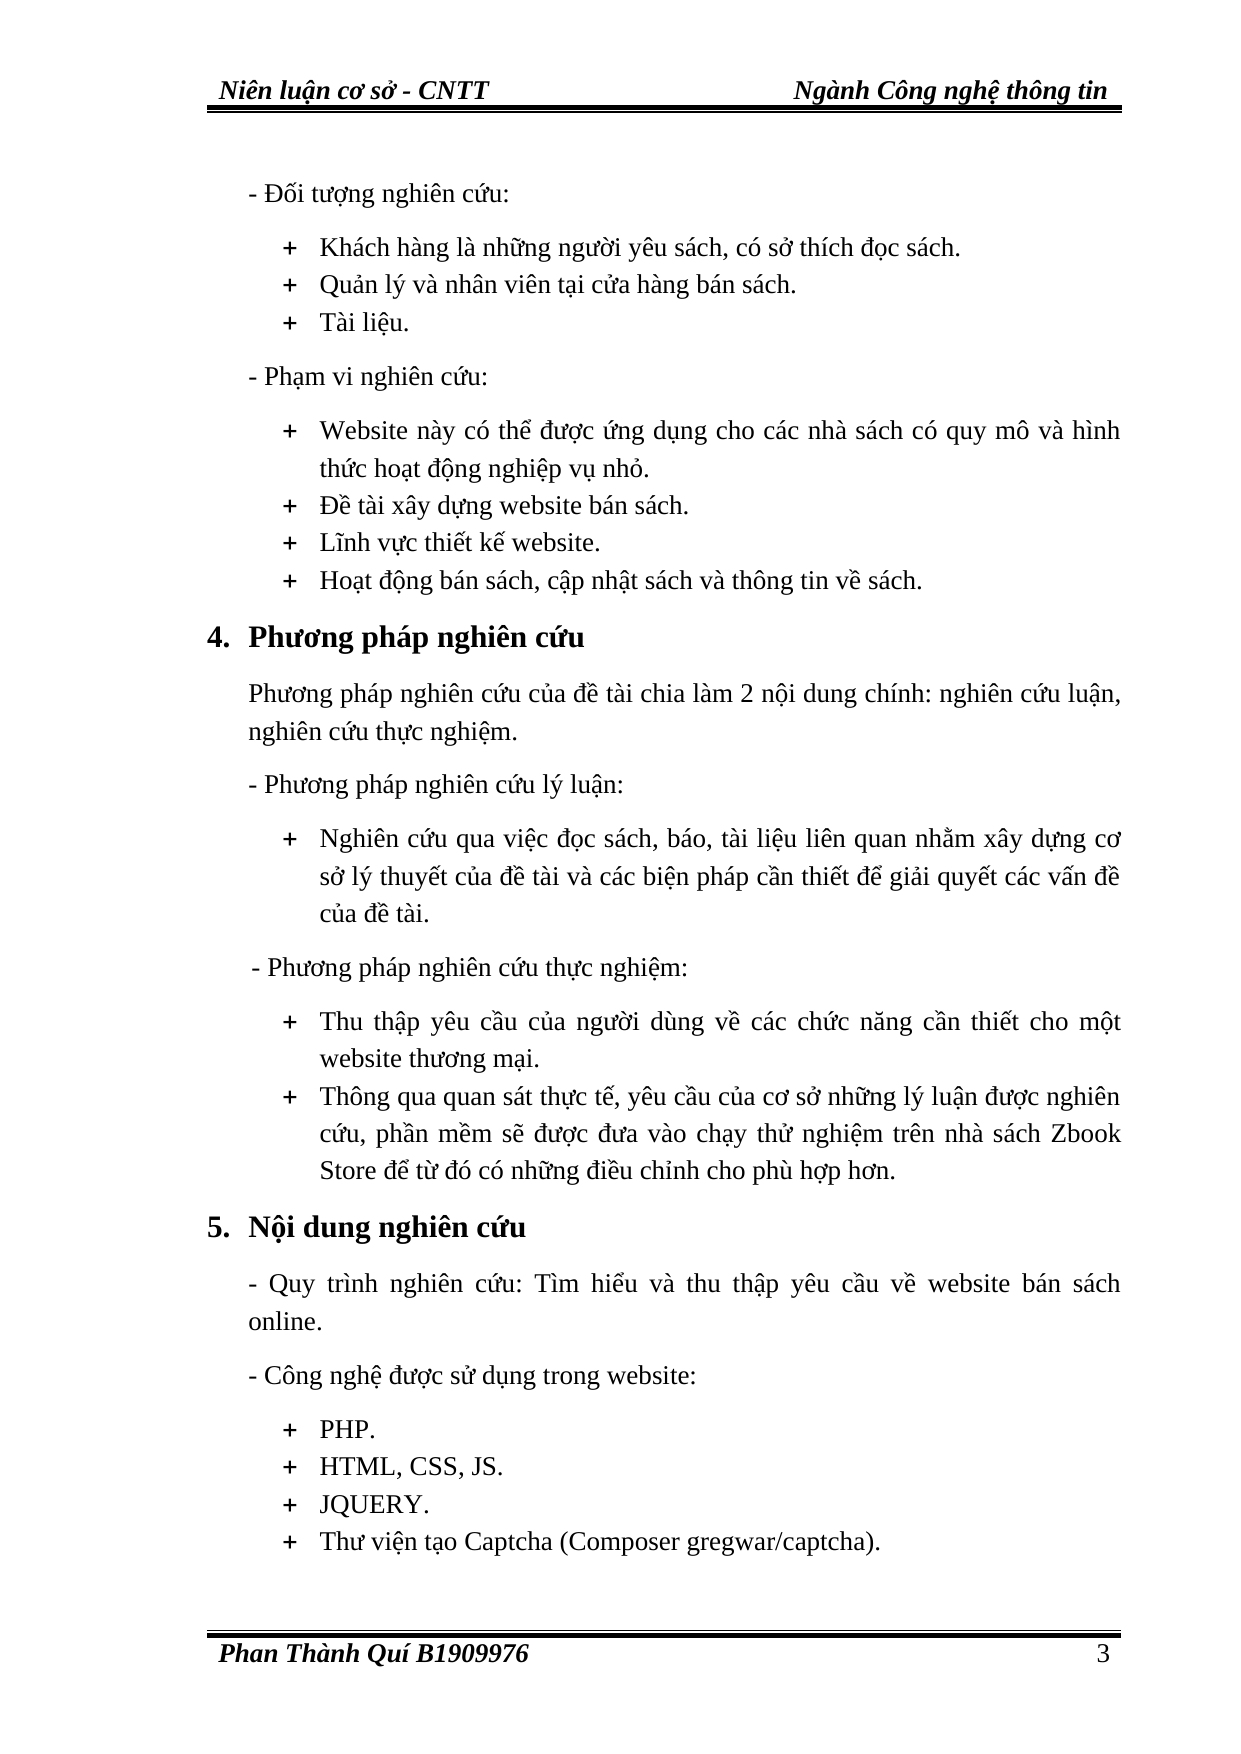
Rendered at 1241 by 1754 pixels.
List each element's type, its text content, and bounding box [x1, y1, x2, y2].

list Tài liệu. [282, 306, 1122, 337]
list Thư viện tạo Captcha (Composer gregwar/captcha). [282, 1525, 1122, 1557]
list Thông qua quan sát thực tế, yêu cầu của cơ sở những lý luận được nghiên cứu, phần mềm sẽ được đưa vào chạy thử nghiệm trên nhà sách Zbook Store để từ đó có những điều chỉnh cho phù hợp hơn. [282, 1080, 1122, 1186]
text - Quy trình nghiên cứu: Tìm hiểu và thu thập yêu cầu về website bán sách online. [248, 1268, 1122, 1336]
list Lĩnh vực thiết kế website. [282, 526, 1122, 558]
text - Phạm vi nghiên cứu: [248, 360, 1122, 391]
text Phương pháp nghiên cứu của đề tài chia làm 2 nội dung chính: nghiên cứu luận, nghiên cứu thực nghiệm. [248, 677, 1122, 746]
text - Đối tượng nghiên cứu: [248, 177, 1122, 208]
list Khách hàng là những người yêu sách, có sở thích đọc sách. [282, 231, 1122, 262]
list PHP. [282, 1413, 1122, 1444]
text Phương pháp nghiên cứu [207, 618, 1122, 654]
text - Công nghệ được sử dụng trong website: [248, 1359, 1122, 1390]
text Nội dung nghiên cứu [207, 1208, 1122, 1244]
list JQUERY. [282, 1488, 1122, 1519]
text - Phương pháp nghiên cứu thực nghiệm: [207, 951, 1122, 982]
list Website này có thể được ứng dụng cho các nhà sách có quy mô và hình thức hoạt động nghiệp vụ nhỏ. [282, 414, 1122, 483]
text - Phương pháp nghiên cứu lý luận: [248, 768, 1122, 800]
list Nghiên cứu qua việc đọc sách, báo, tài liệu liên quan nhằm xây dựng cơ sở lý thuyết của đề tài và các biện pháp cần thiết để giải quyết các vấn đề của đề tài. [282, 822, 1122, 928]
list Hoạt động bán sách, cập nhật sách và thông tin về sách. [282, 564, 1122, 595]
list Quản lý và nhân viên tại cửa hàng bán sách. [282, 269, 1122, 300]
list Đề tài xây dựng website bán sách. [282, 489, 1122, 520]
list Thu thập yêu cầu của người dùng về các chức năng cần thiết cho một website thương mại. [282, 1005, 1122, 1074]
list HTML, CSS, JS. [282, 1450, 1122, 1482]
